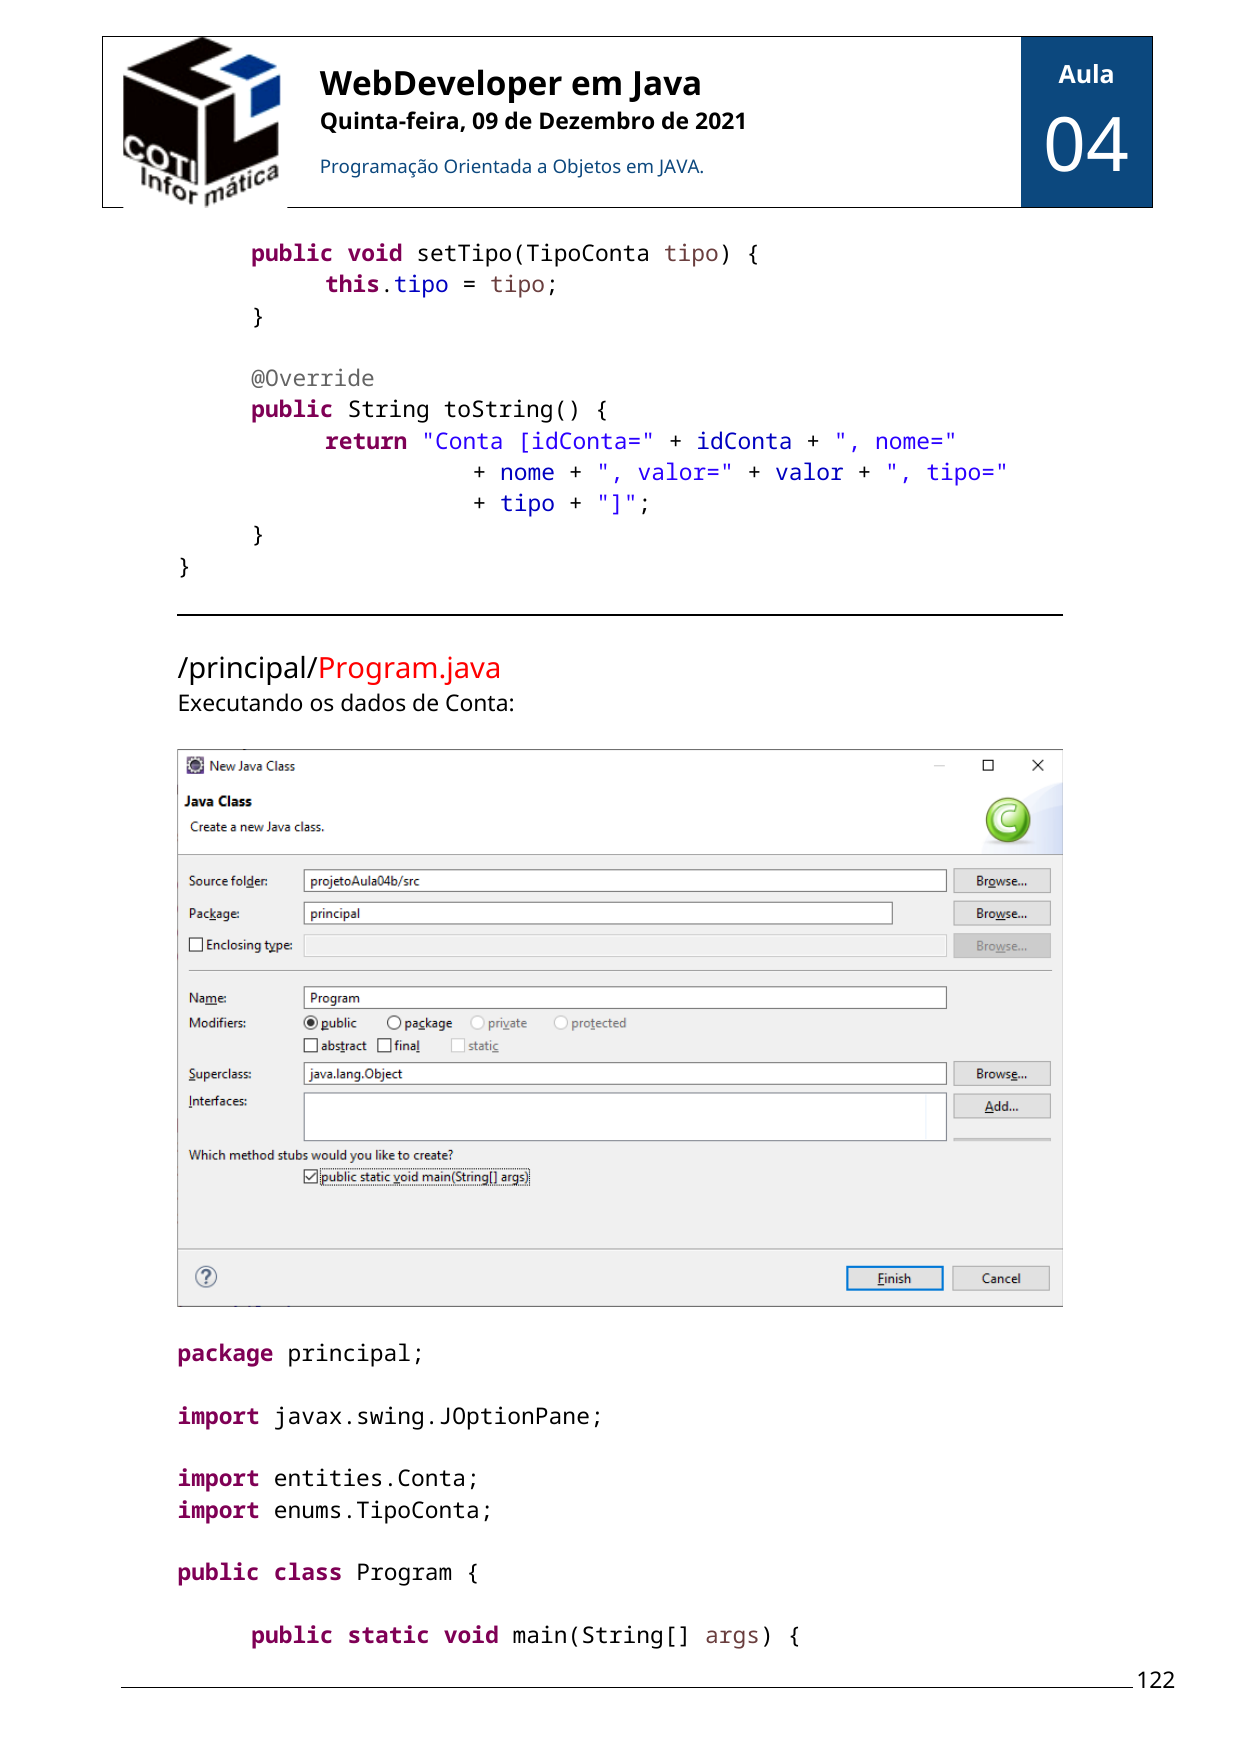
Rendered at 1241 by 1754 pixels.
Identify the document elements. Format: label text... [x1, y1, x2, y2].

text /principal/Program.java [177, 647, 1063, 687]
text import entities.Conta; [177, 1462, 1063, 1494]
text public static void main(String[] args) { [177, 1619, 1063, 1650]
text @Override [177, 362, 1063, 393]
text import enums.TipoConta; [177, 1494, 1063, 1525]
text public String toString() { [177, 393, 1063, 424]
text } [177, 549, 1063, 581]
picture [177, 749, 1063, 1307]
text public class Program { [177, 1556, 1063, 1587]
text + nome + ", valor=" + valor + ", tipo=" [398, 456, 1063, 487]
text } [177, 518, 1063, 549]
text public void setTipo(TipoConta tipo) { [177, 237, 1063, 268]
text this.tipo = tipo; [177, 268, 1063, 299]
text import javax.swing.JOptionPane; [177, 1400, 1063, 1431]
text return "Conta [idConta=" + idConta + ", nome=" [177, 424, 1063, 456]
text package principal; [177, 1337, 1063, 1369]
text } [177, 299, 1063, 331]
text Executando os dados de Conta: [177, 687, 1063, 718]
text + tipo + "]"; [398, 487, 1063, 518]
